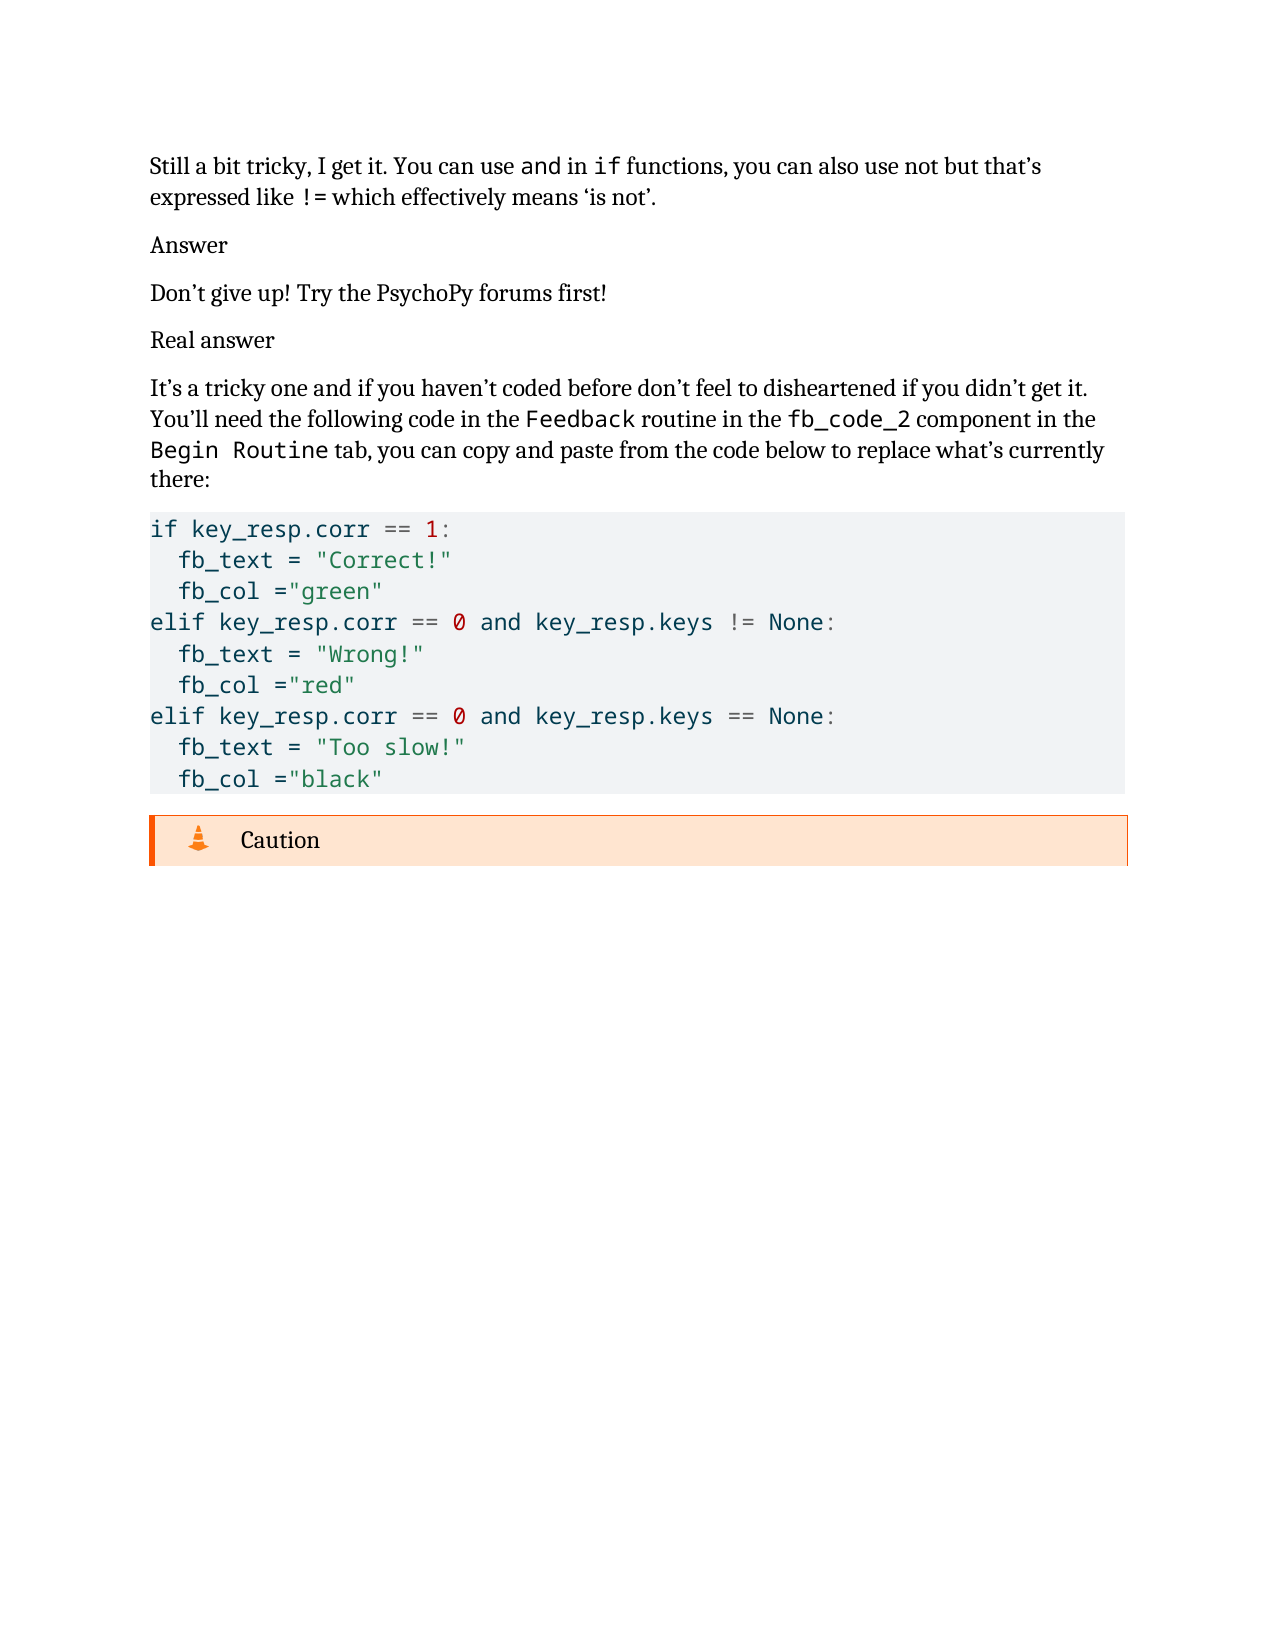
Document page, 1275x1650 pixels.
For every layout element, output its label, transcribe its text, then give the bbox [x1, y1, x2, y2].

text It’s a tricky one and if you haven’t coded before don’t feel to disheartened if you didn’t get it. You’ll need the following code in the Feedback routine in the fb_code_2 component in the Begin Routine tab, you can copy and paste from the code below to replace what’s currently there: [150, 374, 1125, 494]
text Don’t give up! Try the PsychoPy forums first! [150, 279, 1125, 307]
picture [186, 825, 211, 851]
text Answer [150, 231, 1125, 260]
text Real answer [150, 326, 1125, 355]
table_header Caution [155, 816, 1127, 866]
text if key_resp.corr == 1: fb_text = "Correct!" fb_col ="green" elif key_resp.corr == 0 and key_resp.keys != None: fb_text = "Wrong!" fb_col ="red" elif key_resp.corr == 0 and key_resp.keys == None: fb_text = "Too slow!" fb_col ="black" [150, 512, 1125, 794]
text Still a bit tricky, I get it. You can use and in if functions, you can also use not but that’s expressed like != which effectively means ‘is not’. [150, 150, 1125, 212]
